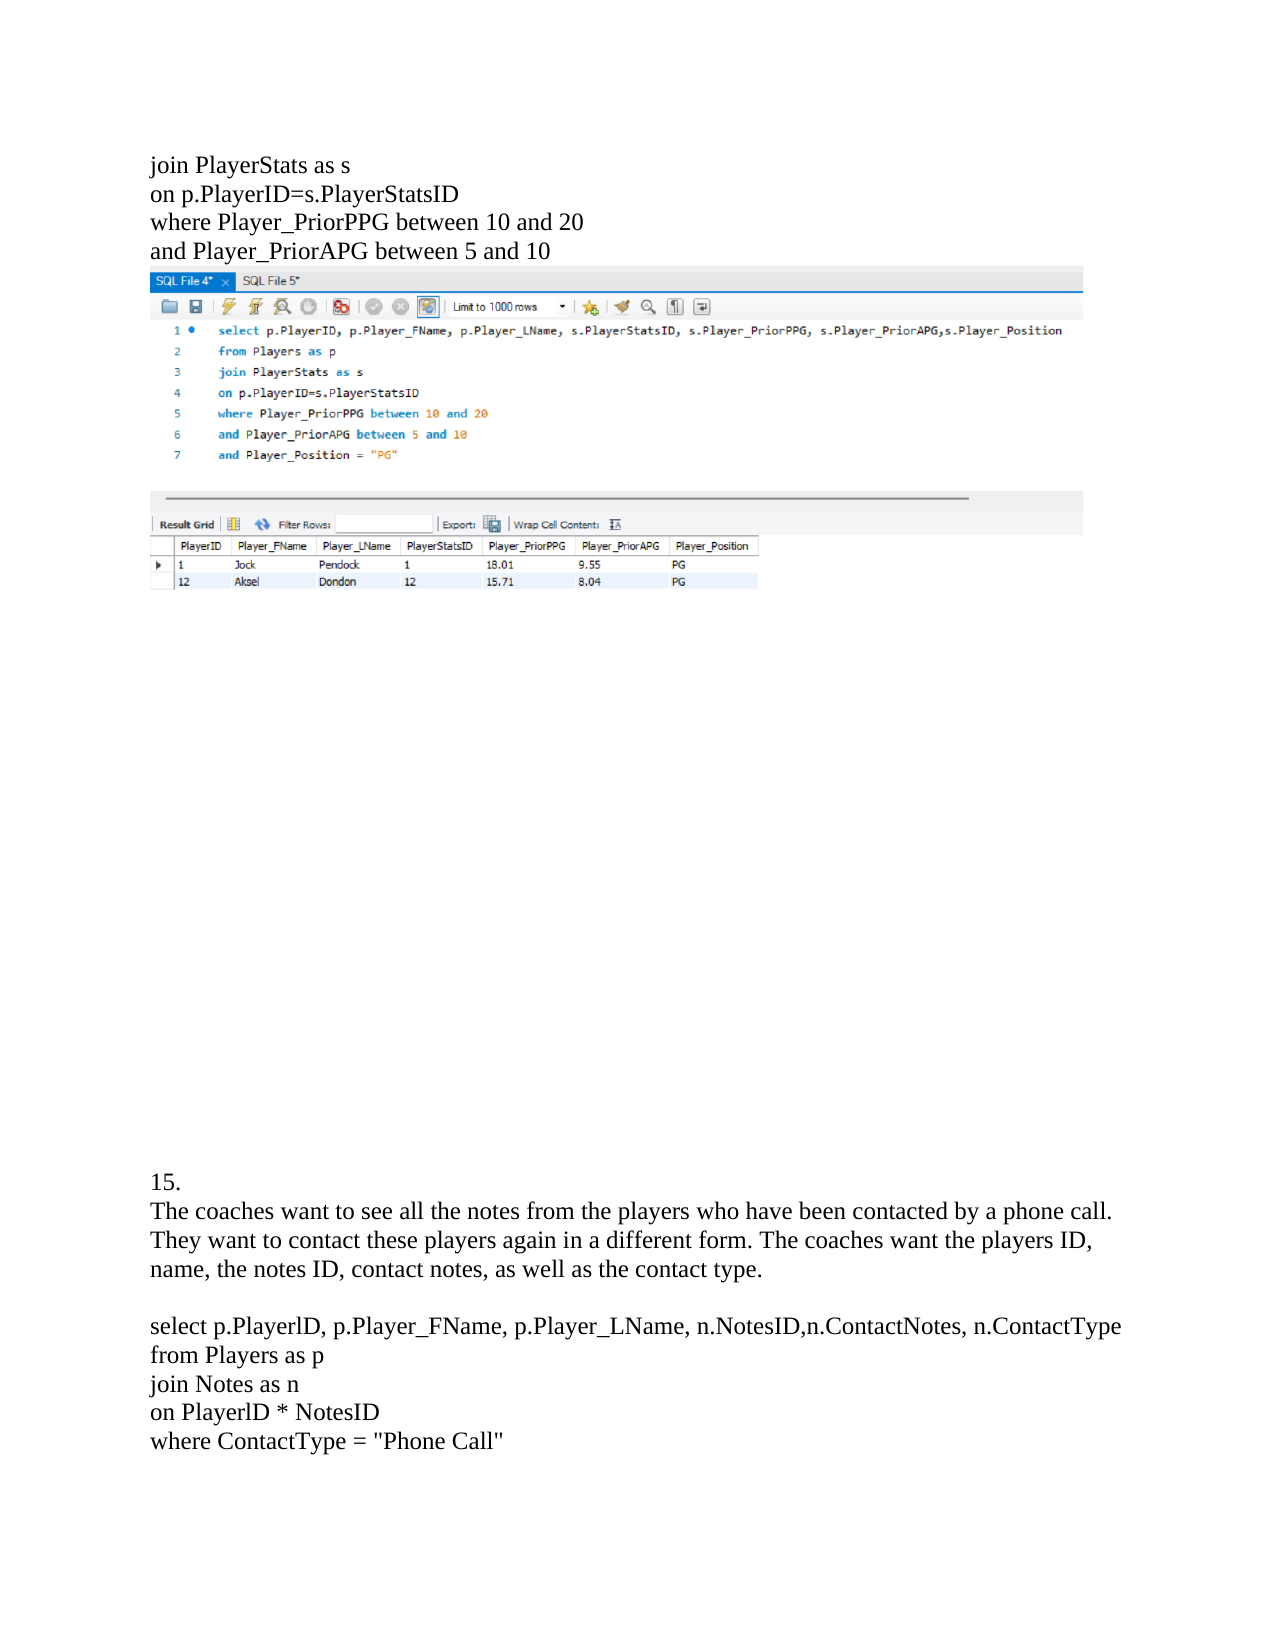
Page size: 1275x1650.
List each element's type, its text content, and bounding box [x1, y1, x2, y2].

text where ContactType = "Phone Call" [150, 1426, 1125, 1455]
text The coaches want to see all the notes from the players who have been contacted by a phone call. They want to contact these players again in a different form. The coaches want the players ID, name, the notes ID, contact notes, as well as the contact type. [150, 1196, 1125, 1282]
text where Player_PriorPPG between 10 and 20 [150, 207, 1125, 236]
text join PlayerStats as s [150, 150, 1125, 179]
text 15. [150, 1167, 1125, 1196]
text on PlayerlD * NotesID [150, 1397, 1125, 1426]
text from Players as p [150, 1340, 1125, 1369]
picture [150, 265, 1084, 651]
text on p.PlayerID=s.PlayerStatsID [150, 179, 1125, 207]
text join Notes as n [150, 1369, 1125, 1397]
text and Player_PriorAPG between 5 and 10 [150, 236, 1125, 265]
text select p.PlayerlD, p.Player_FName, p.Player_LName, n.NotesID,n.ContactNotes, n.ContactType [150, 1311, 1125, 1340]
